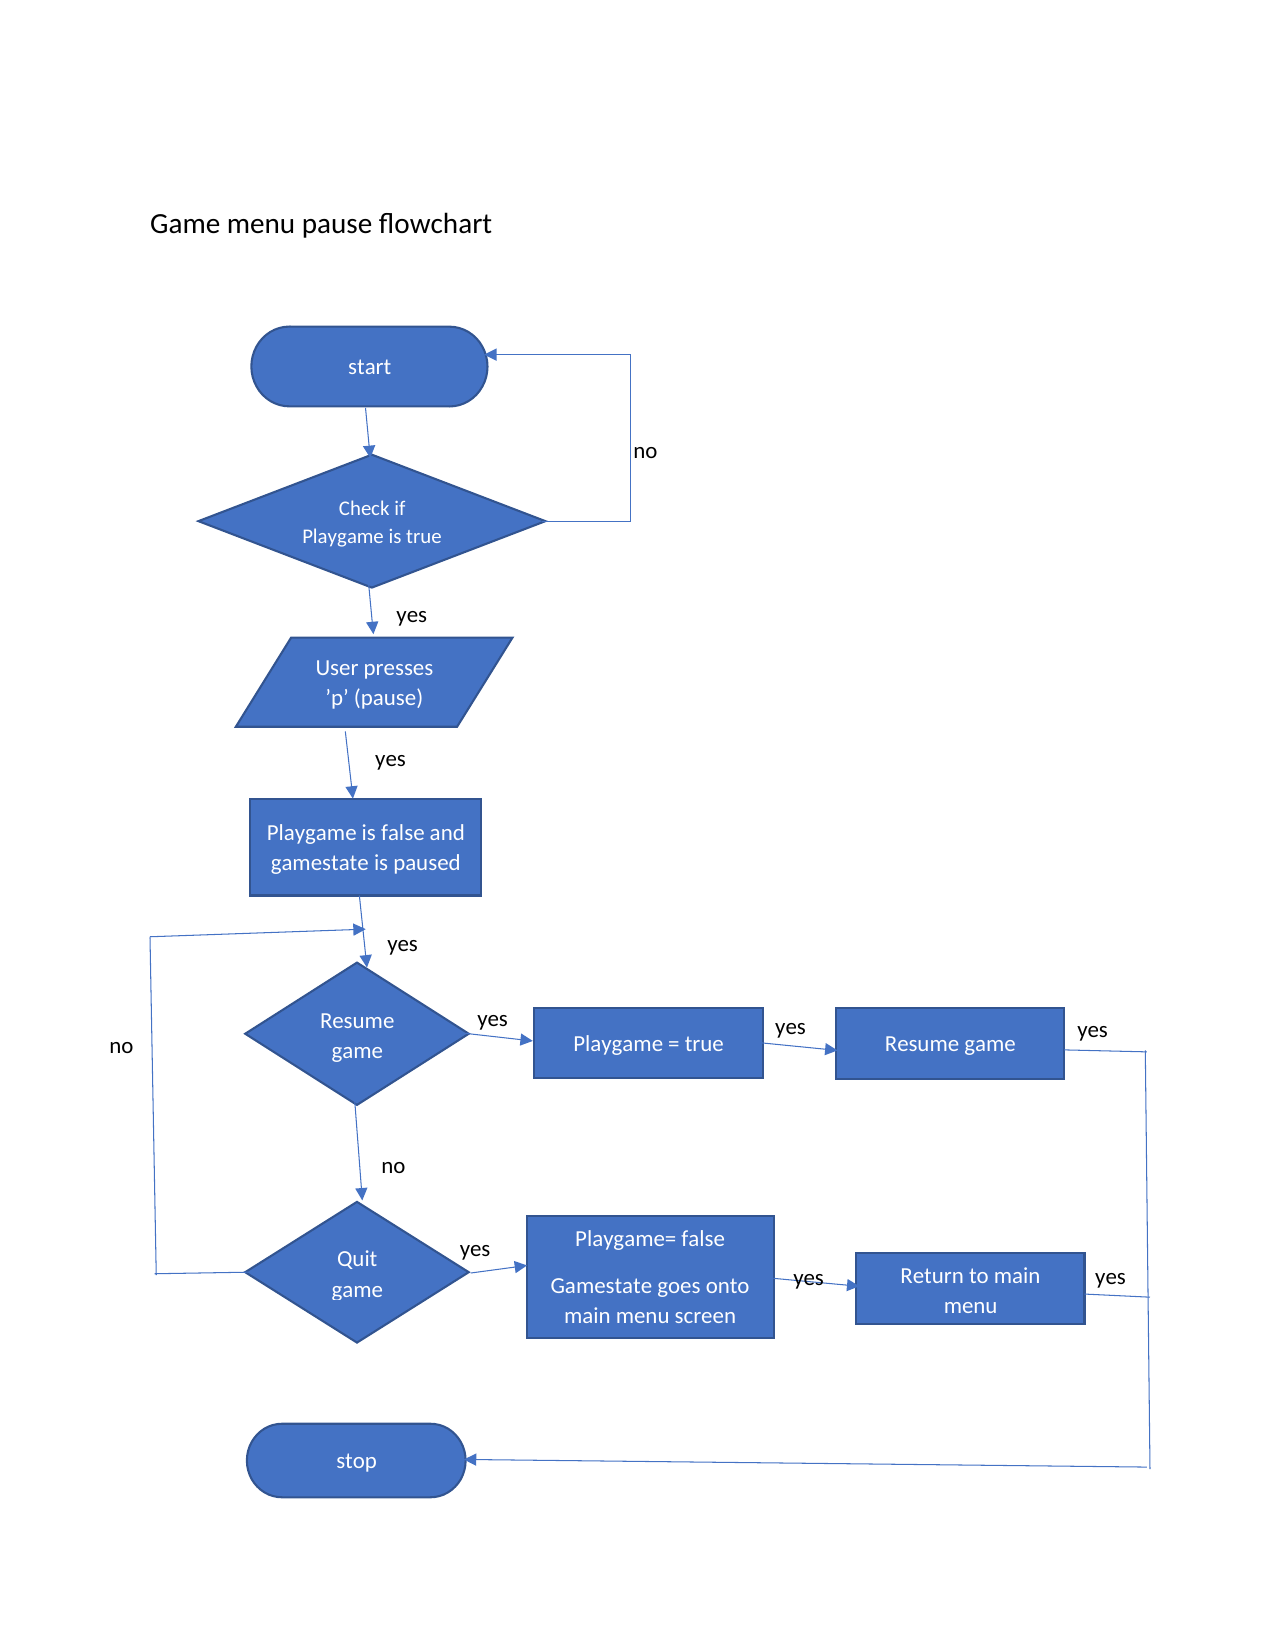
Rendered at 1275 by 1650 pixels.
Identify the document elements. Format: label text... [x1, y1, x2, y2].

text Game menu pause flowchart [150, 205, 1125, 241]
